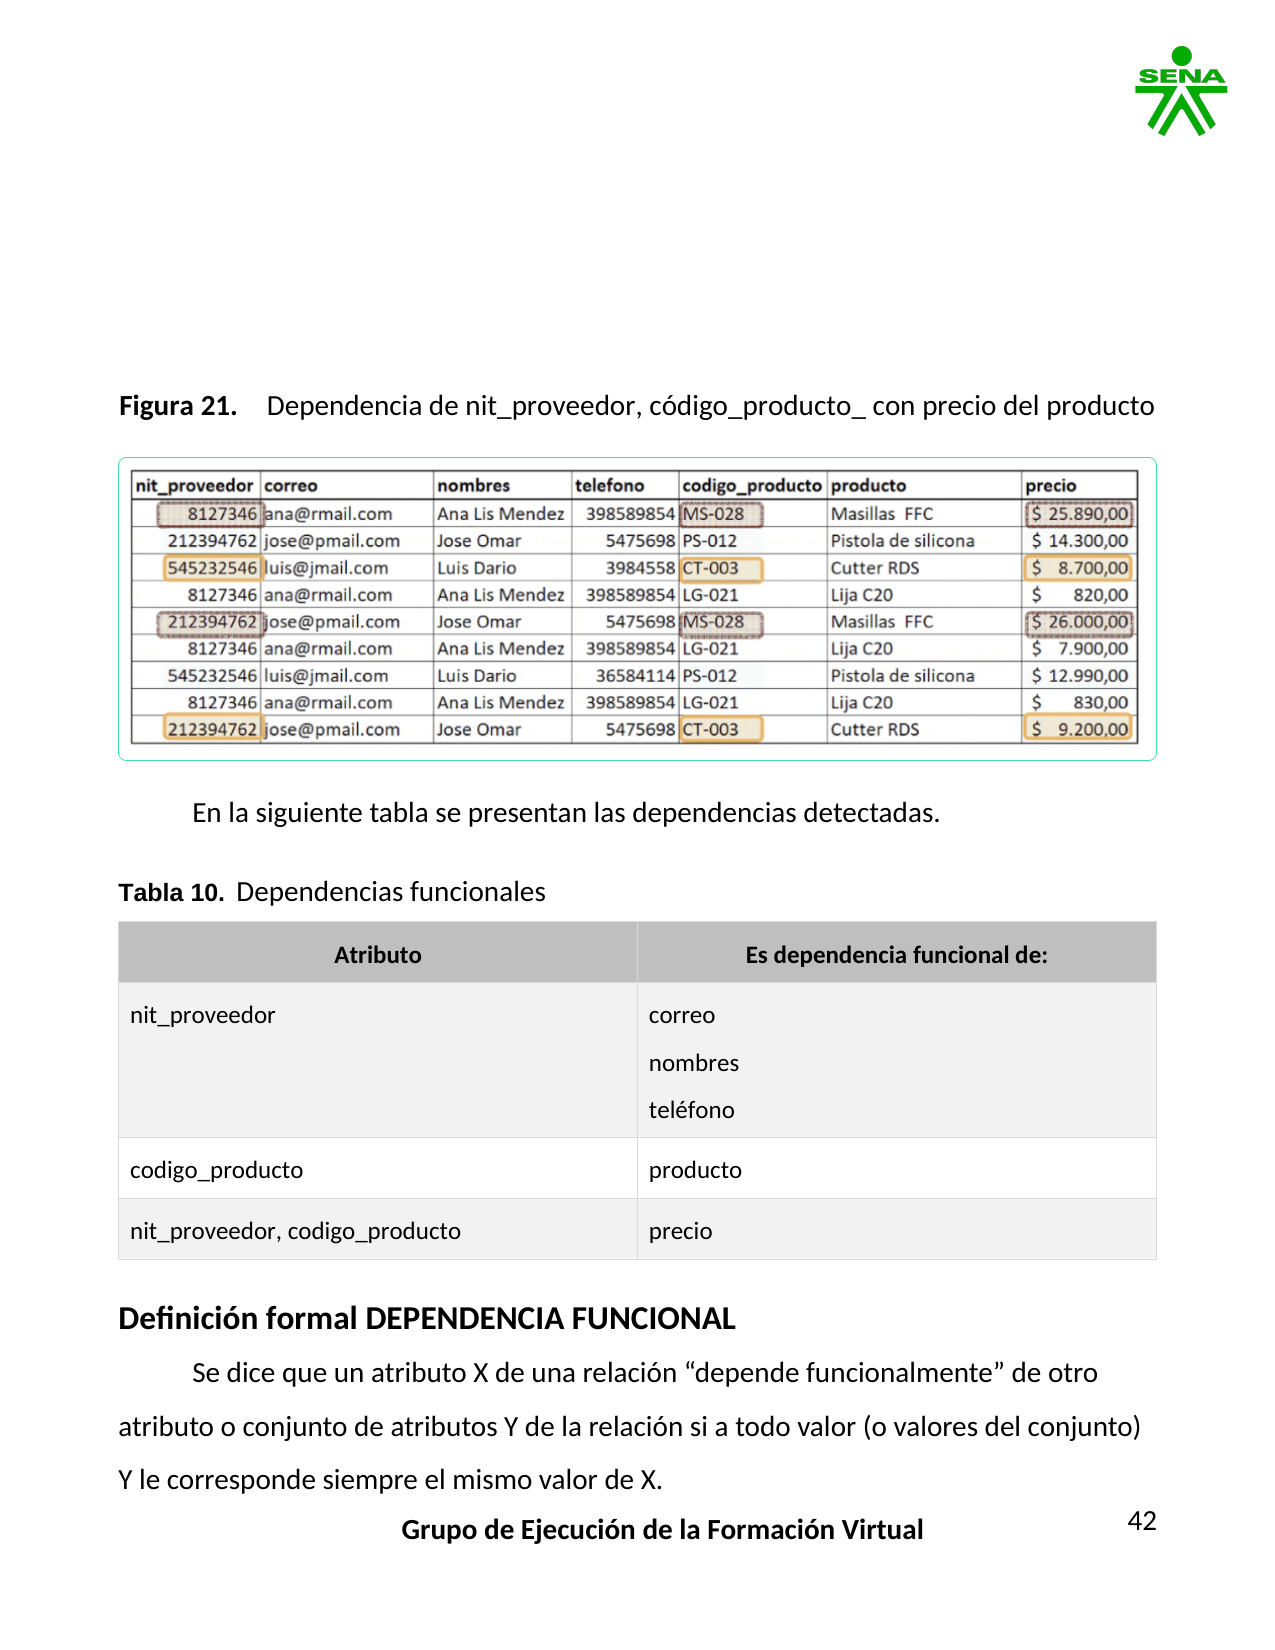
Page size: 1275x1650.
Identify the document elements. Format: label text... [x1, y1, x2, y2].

text En la siguiente tabla se presentan las dependencias detectadas. [118, 794, 1157, 830]
table_cell codigo_producto [119, 1138, 637, 1198]
table_cell nit_proveedor [119, 983, 637, 1137]
table_cell nit_proveedor, codigo_producto [119, 1199, 637, 1258]
picture [118, 457, 1157, 761]
subtitle Definición formal DEPENDENCIA FUNCIONAL [118, 1297, 1157, 1338]
table_cell precio [638, 1199, 1156, 1258]
text Se dice que un atributo X de una relación “depende funcionalmente” de otro atributo o conjunto de atributos Y de la relación si a todo valor (o valores del conjunto) Y le corresponde siempre el mismo valor de X. [118, 1354, 1157, 1497]
picture [1135, 46, 1228, 136]
text Dependencias funcionales [118, 873, 1157, 909]
table_cell correo nombres teléfono [638, 983, 1156, 1137]
table_cell producto [638, 1138, 1156, 1198]
table_header Es dependencia funcional de: [638, 922, 1156, 982]
text Dependencia de nit_proveedor, código_producto_ con precio del producto [118, 387, 1157, 423]
table_header Atributo [119, 922, 637, 982]
